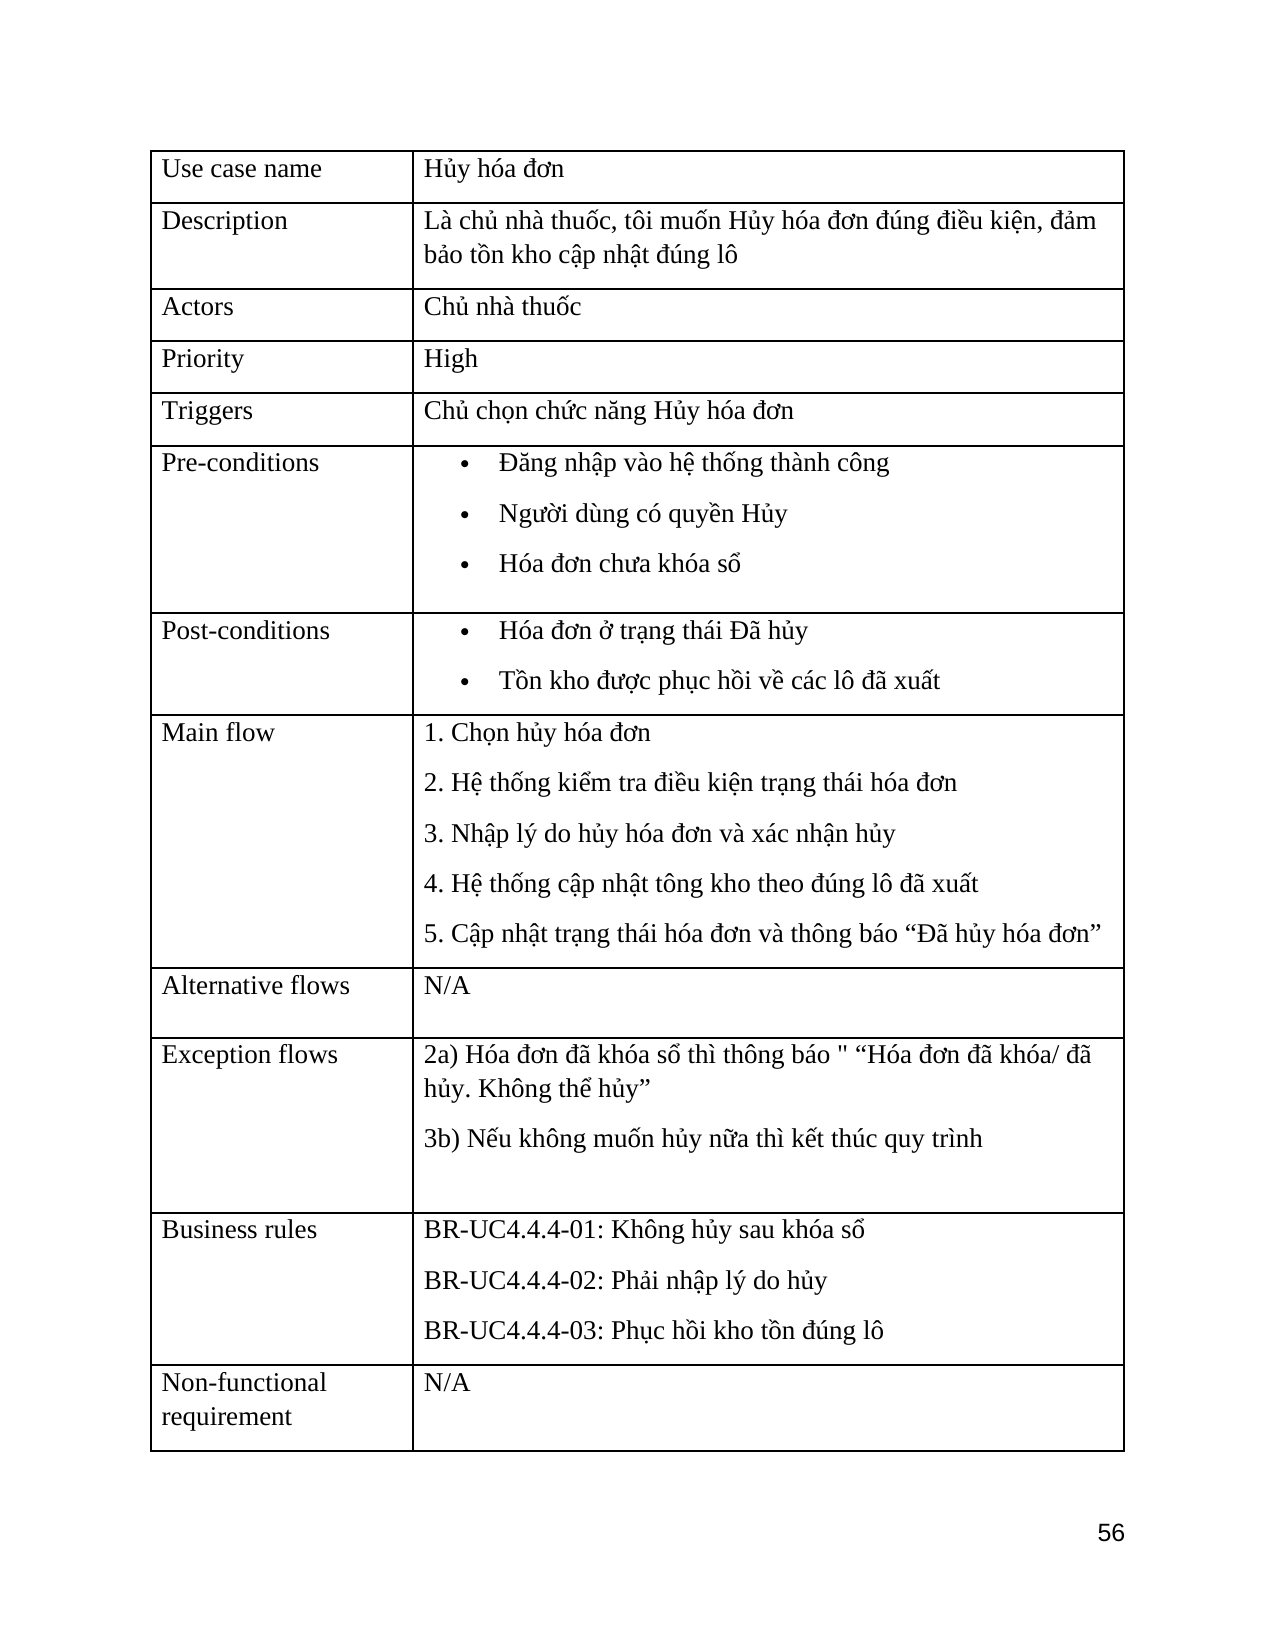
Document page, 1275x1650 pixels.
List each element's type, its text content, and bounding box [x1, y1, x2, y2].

table_cell High [414, 342, 1123, 392]
table_cell Use case name [152, 152, 412, 202]
table_cell N/A [414, 1366, 1123, 1450]
table_cell Triggers [152, 394, 412, 444]
table_cell Đăng nhập vào hệ thống thành công Người dùng có quyền Hủy Hóa đơn chưa khóa sổ [414, 447, 1123, 612]
table_cell Priority [152, 342, 412, 392]
table_cell 2a) Hóa đơn đã khóa sổ thì thông báo " “Hóa đơn đã khóa/ đã hủy. Không thể hủy” 3b) Nếu không muốn hủy nữa thì kết thúc quy trình [414, 1039, 1123, 1212]
table_cell Business rules [152, 1214, 412, 1364]
table_cell Hủy hóa đơn [414, 152, 1123, 202]
table_cell Exception flows [152, 1039, 412, 1212]
table_cell Actors [152, 290, 412, 340]
table_cell Pre-conditions [152, 447, 412, 612]
table_cell N/A [414, 969, 1123, 1037]
table_cell BR-UC4.4.4-01: Không hủy sau khóa sổ BR-UC4.4.4-02: Phải nhập lý do hủy BR-UC4.4.4-03: Phục hồi kho tồn đúng lô [414, 1214, 1123, 1364]
table_cell Main flow [152, 716, 412, 967]
table_cell Là chủ nhà thuốc, tôi muốn Hủy hóa đơn đúng điều kiện, đảm bảo tồn kho cập nhật đúng lô [414, 204, 1123, 288]
table_cell Chủ nhà thuốc [414, 290, 1123, 340]
table_cell Hóa đơn ở trạng thái Đã hủy Tồn kho được phục hồi về các lô đã xuất [414, 614, 1123, 714]
table_cell Alternative flows [152, 969, 412, 1037]
table_cell 1. Chọn hủy hóa đơn 2. Hệ thống kiểm tra điều kiện trạng thái hóa đơn 3. Nhập lý do hủy hóa đơn và xác nhận hủy 4. Hệ thống cập nhật tông kho theo đúng lô đã xuất 5. Cập nhật trạng thái hóa đơn và thông báo “Đã hủy hóa đơn” [414, 716, 1123, 967]
table_cell Non-functional requirement [152, 1366, 412, 1450]
table_cell Post-conditions [152, 614, 412, 714]
table_cell Chủ chọn chức năng Hủy hóa đơn [414, 394, 1123, 444]
table_cell Description [152, 204, 412, 288]
